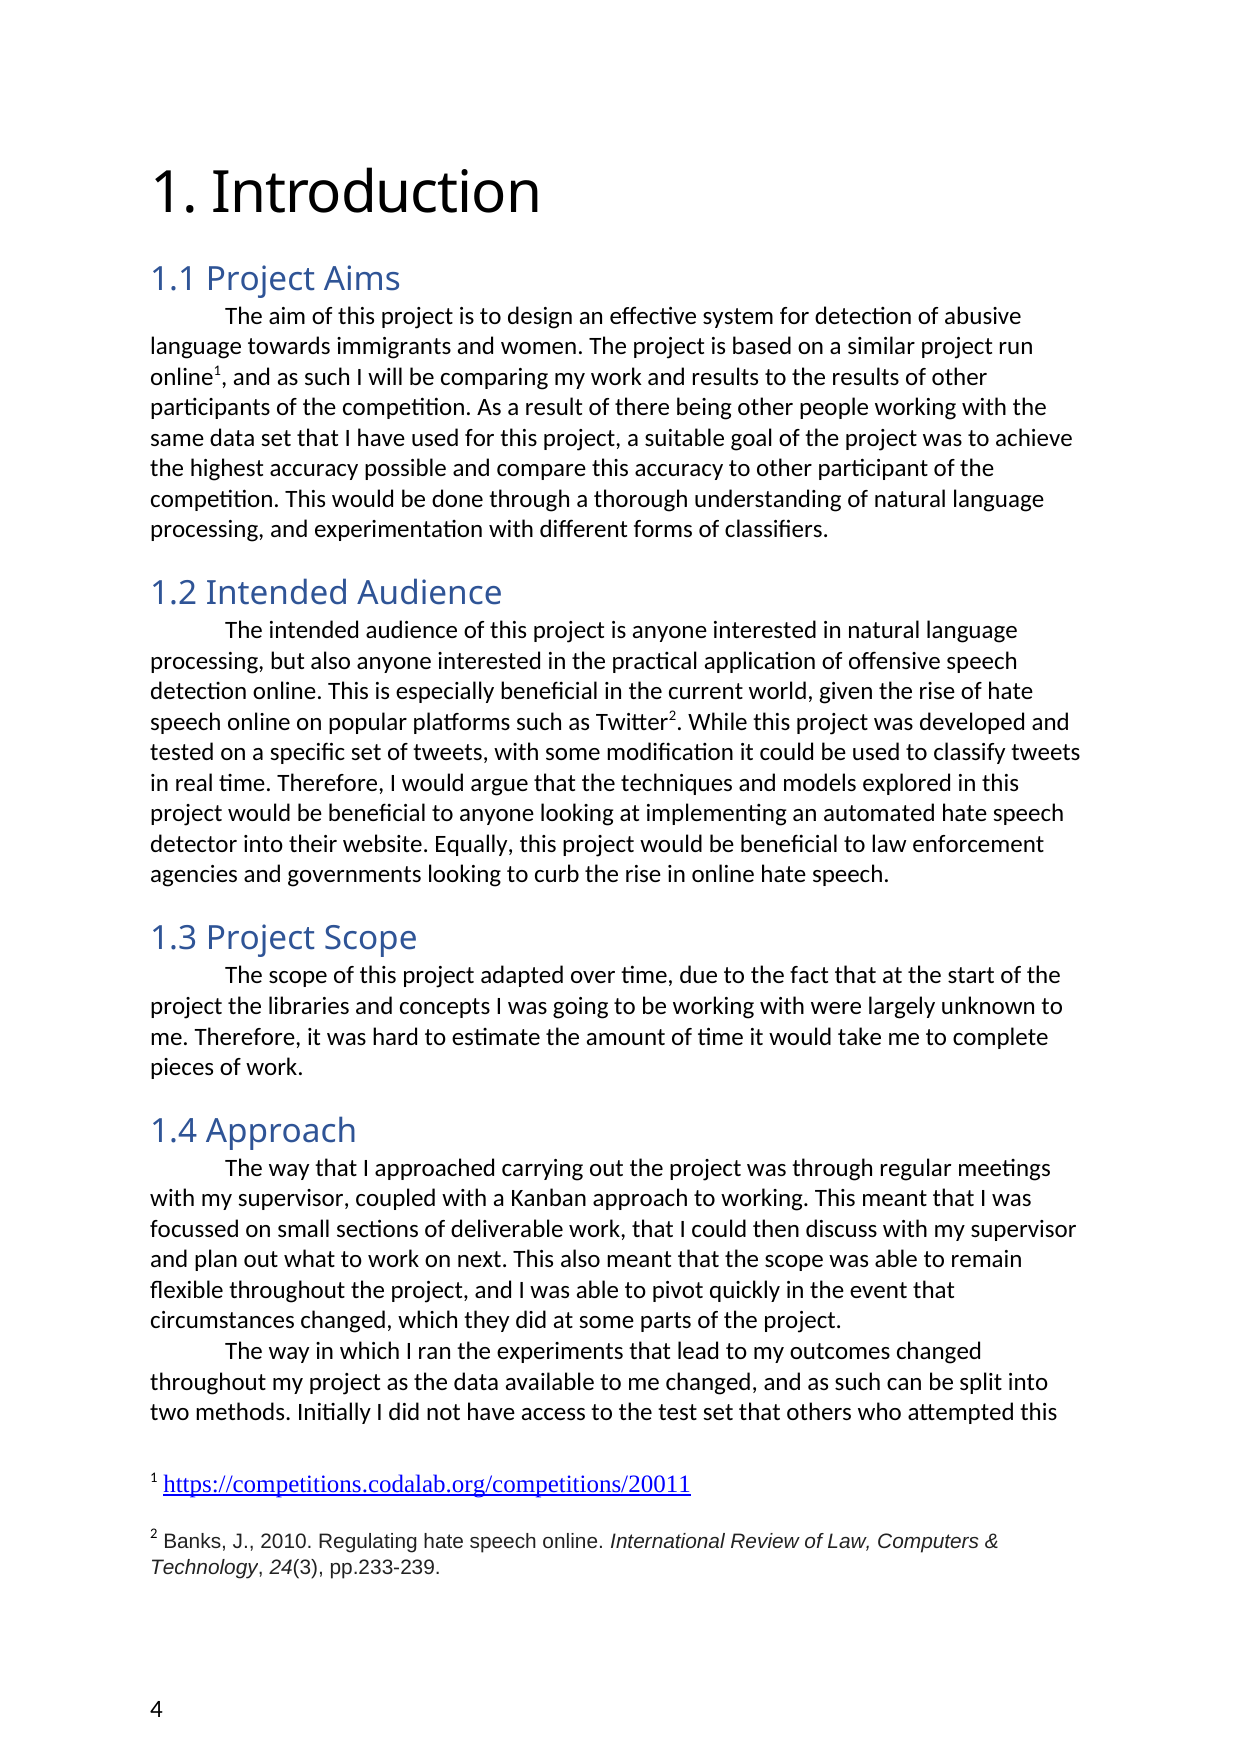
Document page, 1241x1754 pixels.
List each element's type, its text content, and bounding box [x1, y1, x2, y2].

subtitle 1.3 Project Scope [150, 914, 1090, 959]
subtitle 1.1 Project Aims [150, 254, 1090, 300]
text The way that I approached carrying out the project was through regular meetings with my supervisor, coupled with a Kanban approach to working. This meant that I was focussed on small sections of deliverable work, that I could then discuss with my supervisor and plan out what to work on next. This also meant that the scope was able to remain flexible throughout the project, and I was able to pivot quickly in the event that circumstances changed, which they did at some parts of the project. [150, 1152, 1090, 1335]
text The intended audience of this project is anyone interested in natural language processing, but also anyone interested in the practical application of offensive speech detection online. This is especially beneficial in the current world, given the rise of hate speech online on popular platforms such as Twitter. While this project was developed and tested on a specific set of tweets, with some modification it could be used to classify tweets in real time. Therefore, I would argue that the techniques and models explored in this project would be beneficial to anyone looking at implementing an automated hate speech detector into their website. Equally, this project would be beneficial to law enforcement agencies and governments looking to curb the rise in online hate speech. [150, 614, 1090, 889]
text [150, 1335, 1090, 1427]
subtitle 1.4 Approach [150, 1107, 1090, 1152]
title 1. Introduction [150, 150, 1090, 229]
subtitle 1.2 Intended Audience [150, 569, 1090, 614]
text The scope of this project adapted over time, due to the fact that at the start of the project the libraries and concepts I was going to be working with were largely unknown to me. Therefore, it was hard to estimate the amount of time it would take me to complete pieces of work. [150, 959, 1090, 1082]
text The aim of this project is to design an effective system for detection of abusive language towards immigrants and women. The project is based on a similar project run online, and as such I will be comparing my work and results to the results of other participants of the competition. As a result of there being other people working with the same data set that I have used for this project, a suitable goal of the project was to achieve the highest accuracy possible and compare this accuracy to other participant of the competition. This would be done through a thorough understanding of natural language processing, and experimentation with different forms of classifiers. [150, 300, 1090, 544]
